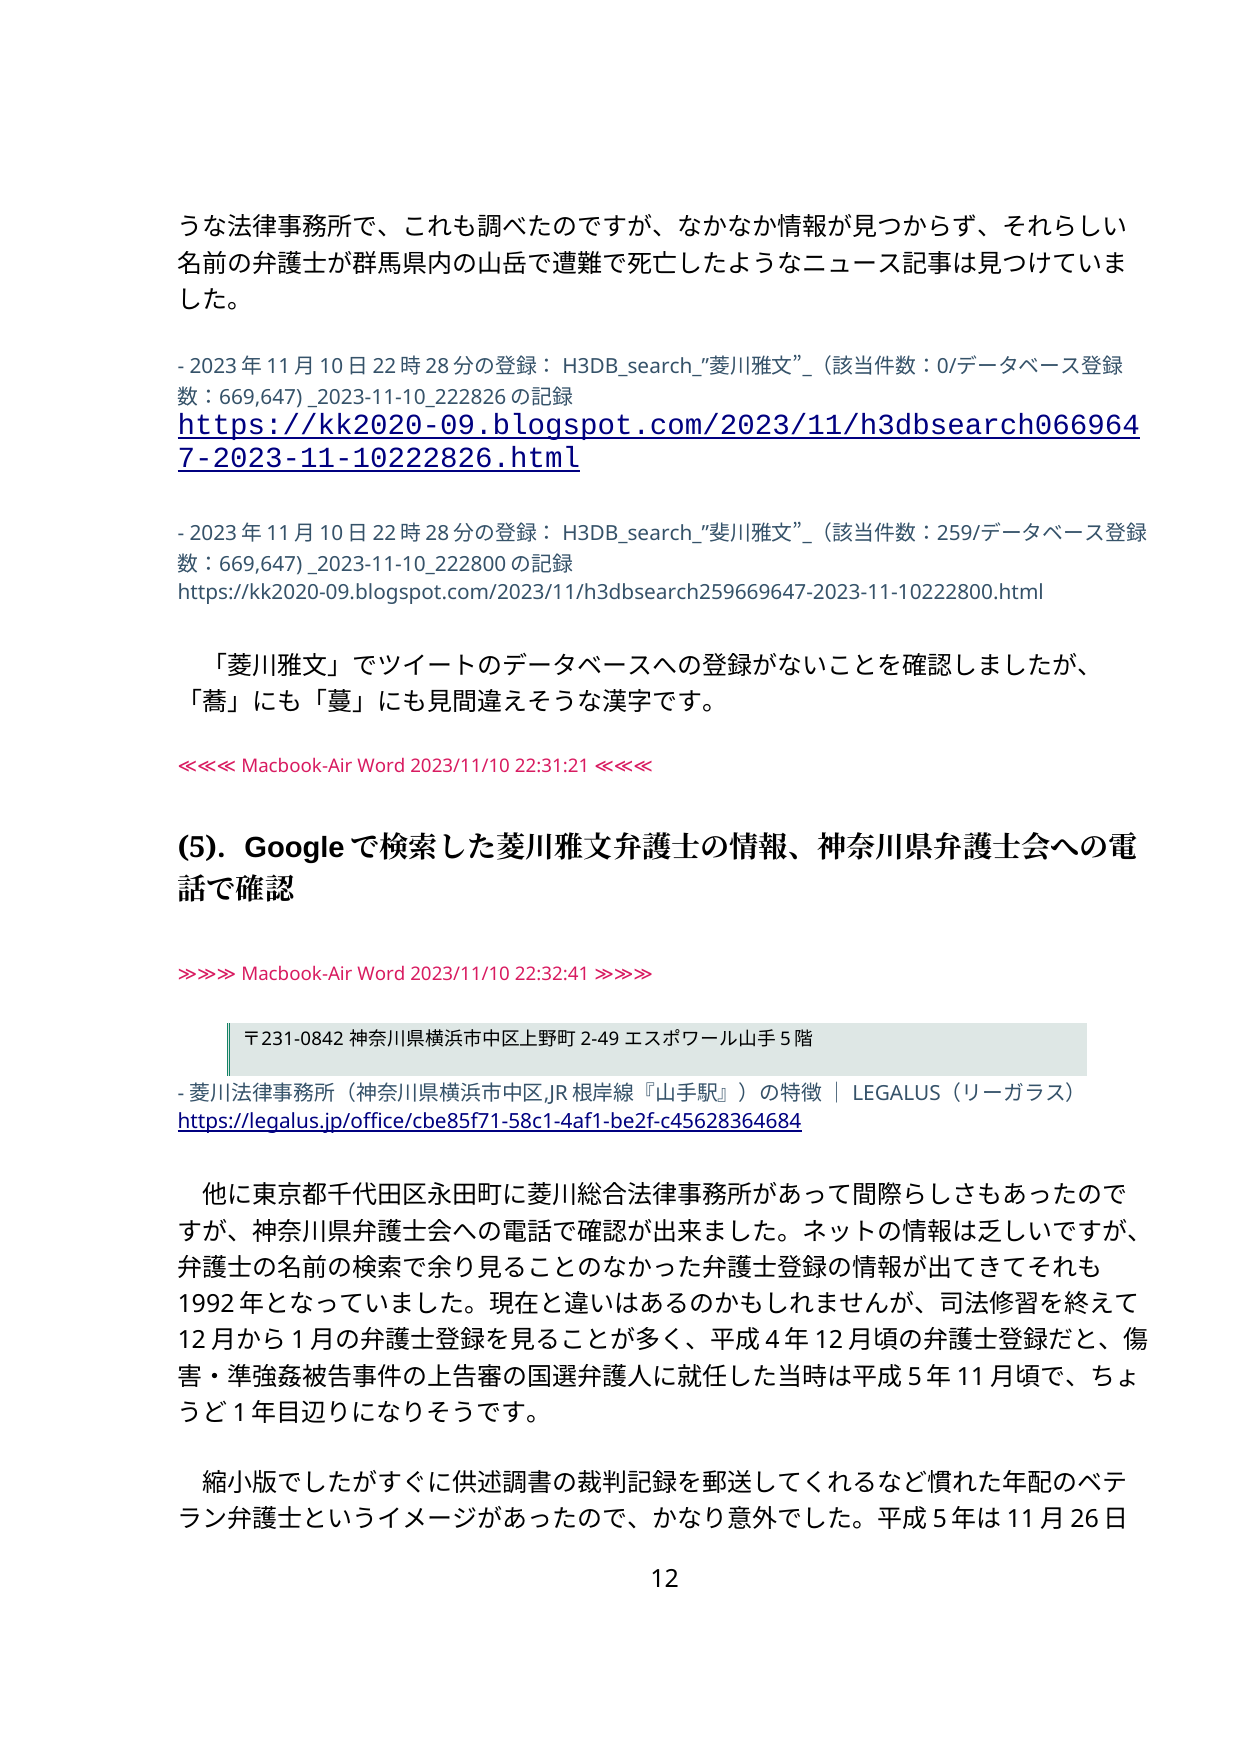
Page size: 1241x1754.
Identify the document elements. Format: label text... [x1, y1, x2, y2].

text ≪≪≪ Macbook-Air Word 2023/11/10 22:31:21 ≪≪≪ [177, 752, 1152, 778]
text - 2023年11月10日22時28分の登録： H3DB_search_”菱川雅文”_（該当件数：0/データベース登録数：669,647) _2023-11-10_222826の記録 https://kk2020-09.blogspot.com/2023/11/h3dbsearch0669647-2023-11-10222826.html [177, 349, 1152, 476]
text 「菱川雅文」でツイートのデータベースへの登録がないことを確認しましたが、「蕎」にも「蔓」にも見間違えそうな漢字です。 [177, 646, 1152, 718]
text 他に東京都千代田区永田町に菱川総合法律事務所があって間際らしさもあったのですが、神奈川県弁護士会への電話で確認が出来ました。ネットの情報は乏しいですが、弁護士の名前の検索で余り見ることのなかった弁護士登録の情報が出てきてそれも1992年となっていました。現在と違いはあるのかもしれませんが、司法修習を終えて12月から1月の弁護士登録を見ることが多く、平成4年12月頃の弁護士登録だと、傷害・準強姦被告事件の上告審の国選弁護人に就任した当時は平成5年11月頃で、ちょうど1年目辺りになりそうです。 [177, 1175, 1152, 1429]
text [177, 207, 1152, 316]
text 〒231-0842 神奈川県横浜市中区上野町2-49 エスポワール山手5階 [230, 1023, 1087, 1050]
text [177, 1463, 1152, 1535]
text ≫≫≫ Macbook-Air Word 2023/11/10 22:32:41 ≫≫≫ [177, 960, 1152, 986]
subtitle Googleで検索した菱川雅文弁護士の情報、神奈川県弁護士会への電話で確認 [177, 824, 1152, 908]
text - 2023年11月10日22時28分の登録： H3DB_search_”斐川雅文”_（該当件数：259/データベース登録数：669,647) _2023-11-10_222800の記録 https://kk2020-09.blogspot.com/2023/11/h3dbsearch259669647-2023-11-10222800.html [177, 517, 1152, 606]
text - 菱川法律事務所（神奈川県横浜市中区,JR根岸線『山手駅』）の特徴 │ LEGALUS（リーガラス） https://legalus.jp/office/cbe85f71-58c1-4af1-be2f-c45628364684 [177, 1076, 1152, 1134]
